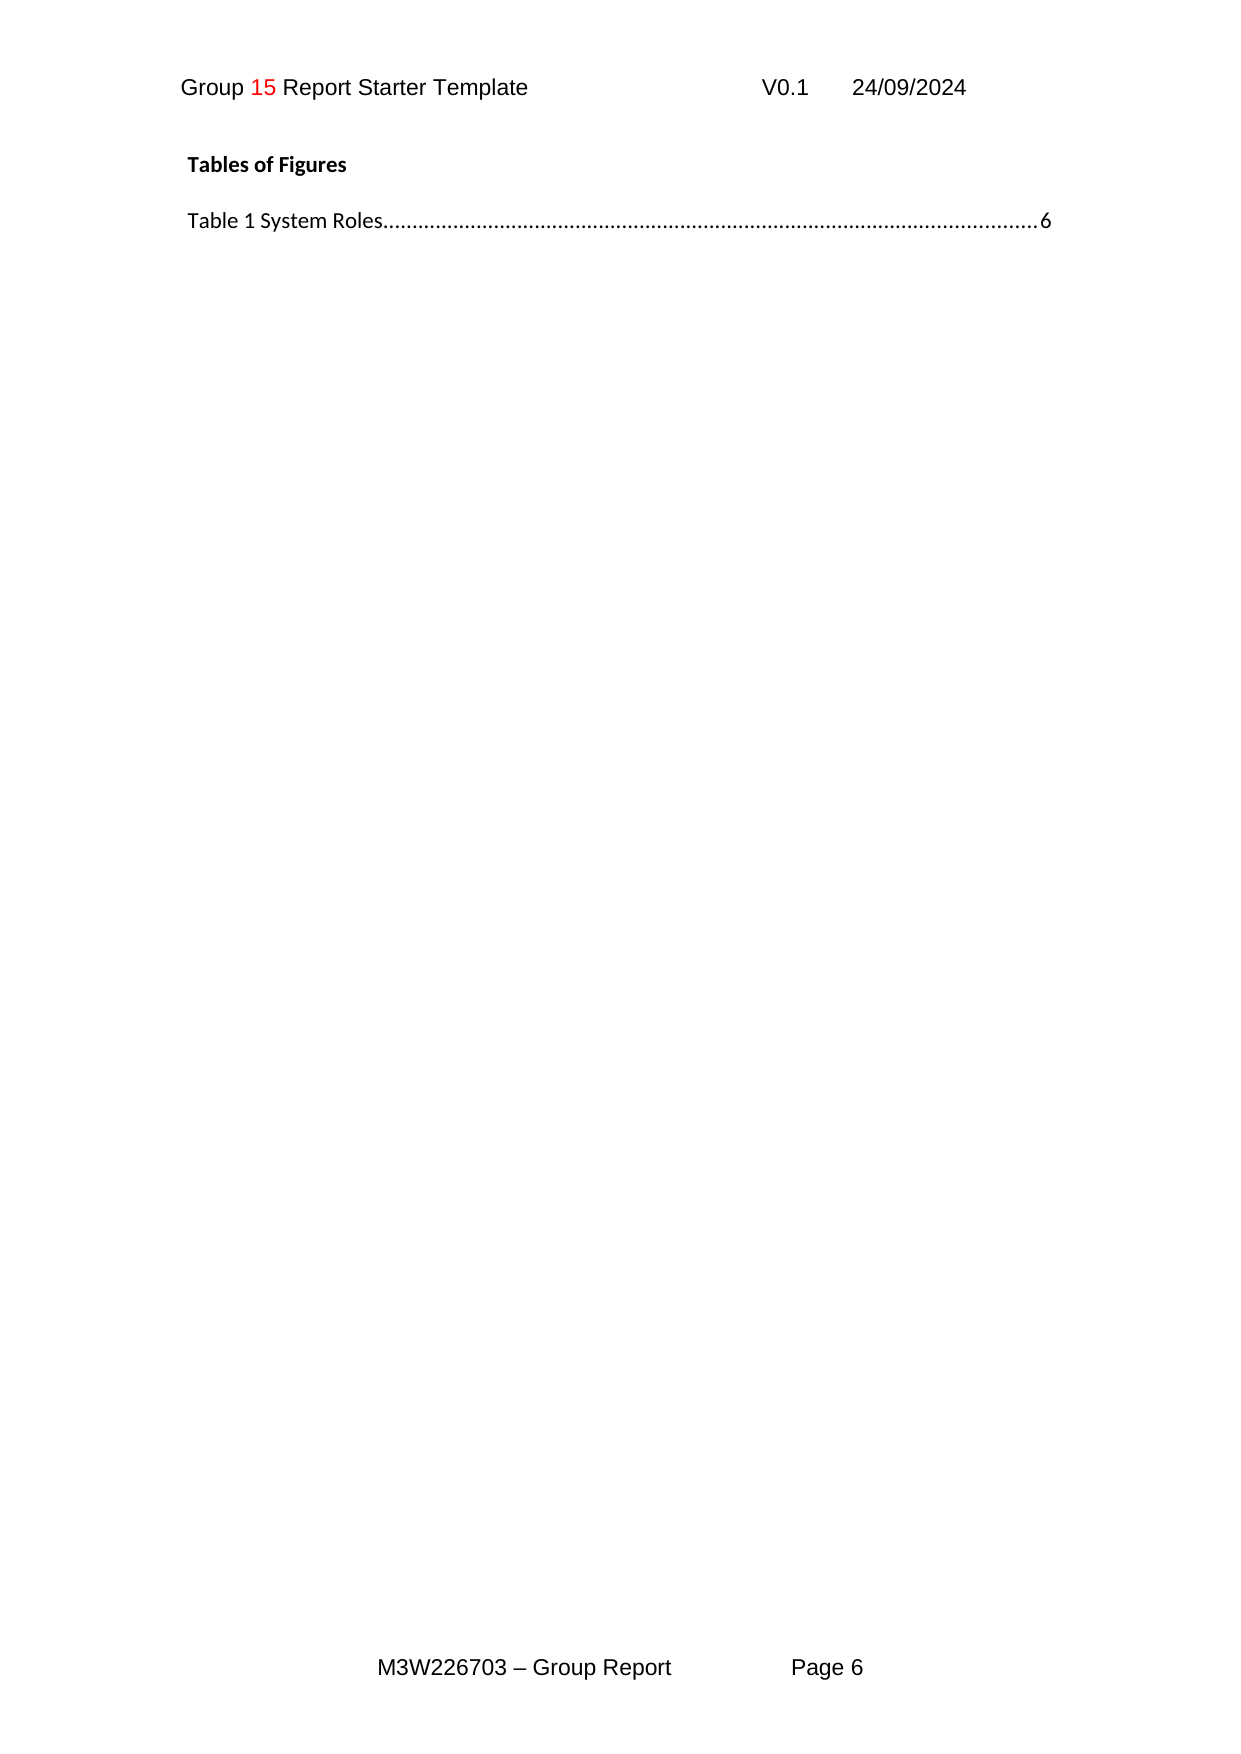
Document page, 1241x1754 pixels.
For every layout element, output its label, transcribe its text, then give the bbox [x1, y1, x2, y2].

text Tables of Figures [187, 150, 1053, 178]
text Table 1 System Roles 6 [187, 206, 1053, 234]
